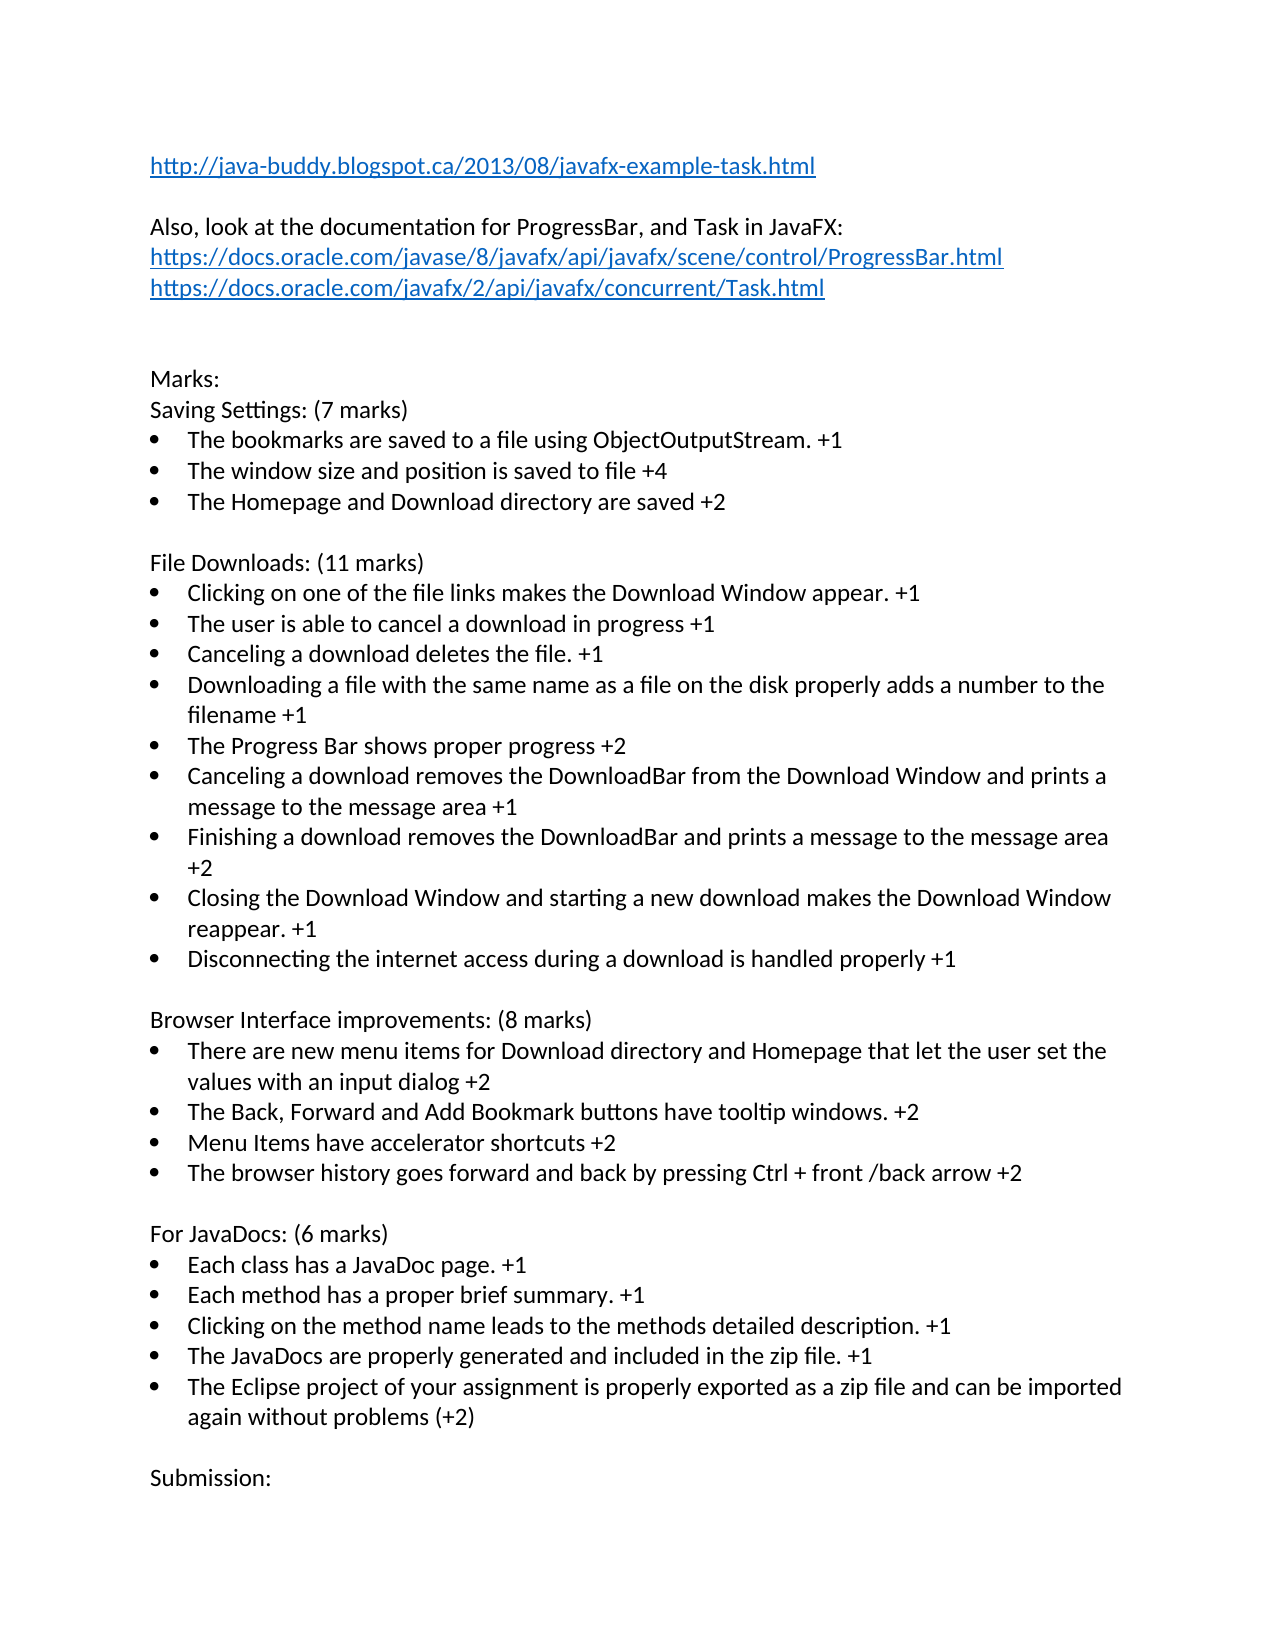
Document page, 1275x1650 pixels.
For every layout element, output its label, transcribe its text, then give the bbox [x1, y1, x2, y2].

list Menu Items have accelerator shortcuts +2 [150, 1127, 1125, 1157]
list The user is able to cancel a download in progress +1 [150, 608, 1125, 638]
list The window size and position is saved to file +4 [150, 455, 1125, 486]
list Finishing a download removes the DownloadBar and prints a message to the message area +2 [150, 821, 1125, 882]
list The JavaDocs are properly generated and included in the zip file. +1 [150, 1340, 1125, 1371]
text https://docs.oracle.com/javase/8/javafx/api/javafx/scene/control/ProgressBar.html [150, 242, 1125, 272]
list Clicking on one of the file links makes the Download Window appear. +1 [150, 577, 1125, 608]
list Clicking on the method name leads to the methods detailed description. +1 [150, 1310, 1125, 1340]
text https://docs.oracle.com/javafx/2/api/javafx/concurrent/Task.html [150, 272, 1125, 303]
list Canceling a download removes the DownloadBar from the Download Window and prints a message to the message area +1 [150, 760, 1125, 821]
list Each method has a proper brief summary. +1 [150, 1279, 1125, 1310]
text Submission: [150, 1462, 1125, 1493]
text For JavaDocs: (6 marks) [150, 1218, 1125, 1249]
text Saving Settings: (7 marks) [150, 394, 1125, 425]
list The browser history goes forward and back by pressing Ctrl + front /back arrow +2 [150, 1157, 1125, 1188]
text http://java-buddy.blogspot.ca/2013/08/javafx-example-task.html [150, 150, 1125, 181]
text File Downloads: (11 marks) [150, 547, 1125, 577]
list The Homepage and Download directory are saved +2 [150, 486, 1125, 516]
list Disconnecting the internet access during a download is handled properly +1 [150, 943, 1125, 974]
list Canceling a download deletes the file. +1 [150, 638, 1125, 669]
list The bookmarks are saved to a file using ObjectOutputStream. +1 [150, 425, 1125, 455]
list Downloading a file with the same name as a file on the disk properly adds a number to the filename +1 [150, 669, 1125, 730]
list The Progress Bar shows proper progress +2 [150, 730, 1125, 760]
list There are new menu items for Download directory and Homepage that let the user set the values with an input dialog +2 [150, 1035, 1125, 1096]
text Also, look at the documentation for ProgressBar, and Task in JavaFX: [150, 211, 1125, 242]
list Each class has a JavaDoc page. +1 [150, 1249, 1125, 1279]
list The Back, Forward and Add Bookmark buttons have tooltip windows. +2 [150, 1096, 1125, 1127]
list Closing the Download Window and starting a new download makes the Download Window reappear. +1 [150, 882, 1125, 943]
text Marks: [150, 364, 1125, 394]
list The Eclipse project of your assignment is properly exported as a zip file and can be imported again without problems (+2) [150, 1371, 1125, 1432]
text Browser Interface improvements: (8 marks) [150, 1004, 1125, 1035]
